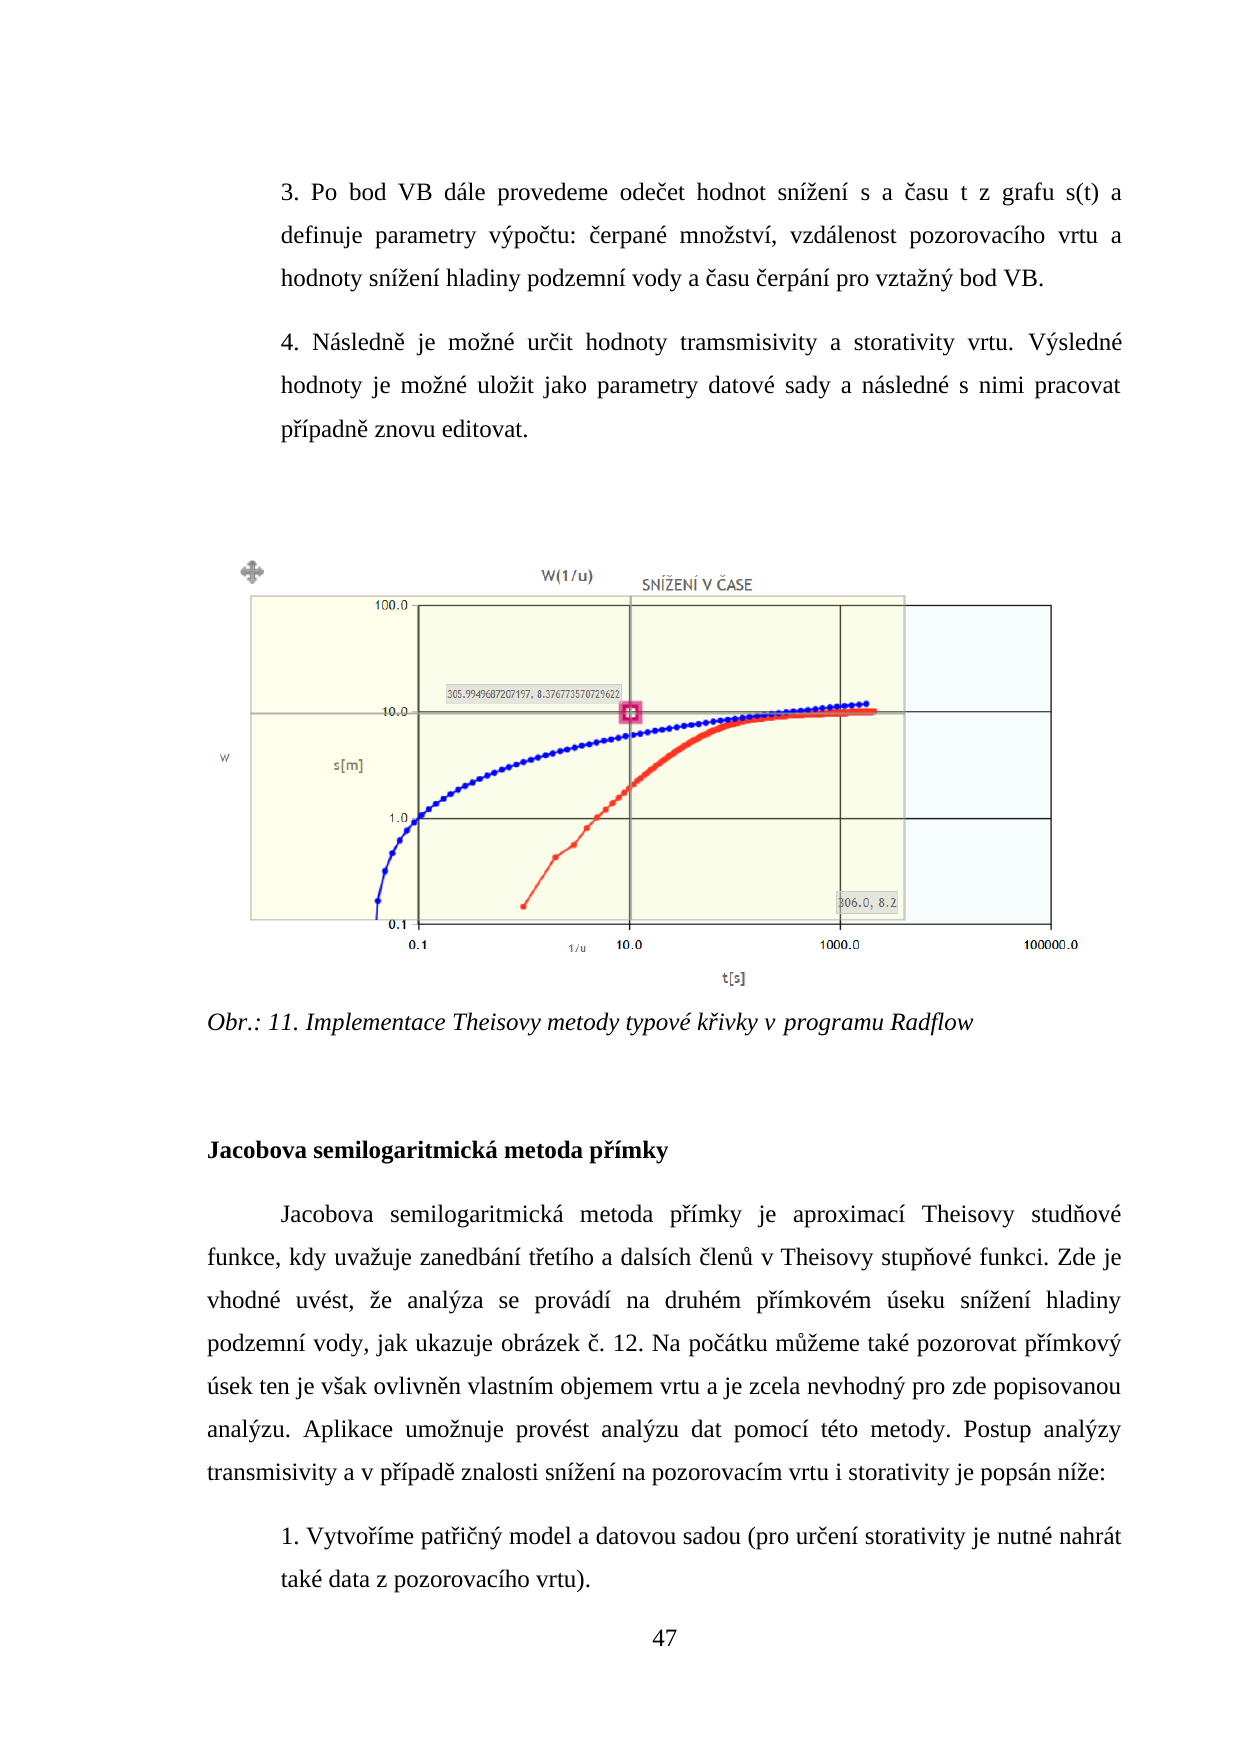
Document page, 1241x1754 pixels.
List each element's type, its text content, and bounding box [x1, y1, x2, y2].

text 1. Vytvoříme patřičný model a datovou sadou (pro určení storativity je nutné nahrát také data z pozorovacího vrtu). [281, 1521, 1122, 1593]
picture [206, 541, 1123, 993]
text 4. Následně je možné určit hodnoty tramsmisivity a storativity vrtu. Výsledné hodnoty je možné uložit jako parametry datové sady a následné s nimi pracovat případně znovu editovat. [281, 327, 1122, 442]
text 3. Po bod VB dále provedeme odečet hodnot snížení s a času t z grafu s(t) a definuje parametry výpočtu: čerpané množství, vzdálenost pozorovacího vrtu a hodnoty snížení hladiny podzemní vody a času čerpání pro vztažný bod VB. [281, 177, 1122, 292]
text Jacobova semilogaritmická metoda přímky je aproximací Theisovy studňové funkce, kdy uvažuje zanedbání třetího a dalsích členů v Theisovy stupňové funkci. Zde je vhodné uvést, že analýza se provádí na druhém přímkovém úseku snížení hladiny podzemní vody, jak ukazuje obrázek č. 12. Na počátku můžeme také pozorovat přímkový úsek ten je však ovlivněn vlastním objemem vrtu a je zcela nevhodný pro zde popisovanou analýzu. Aplikace umožnuje provést analýzu dat pomocí této metody. Postup analýzy transmisivity a v případě znalosti snížení na pozorovacím vrtu i storativity je popsán níže: [207, 1199, 1122, 1486]
text Obr.: 11. Implementace Theisovy metody typové křivky v programu Radflow [207, 993, 1122, 1036]
text Jacobova semilogaritmická metoda přímky [207, 1135, 1122, 1163]
